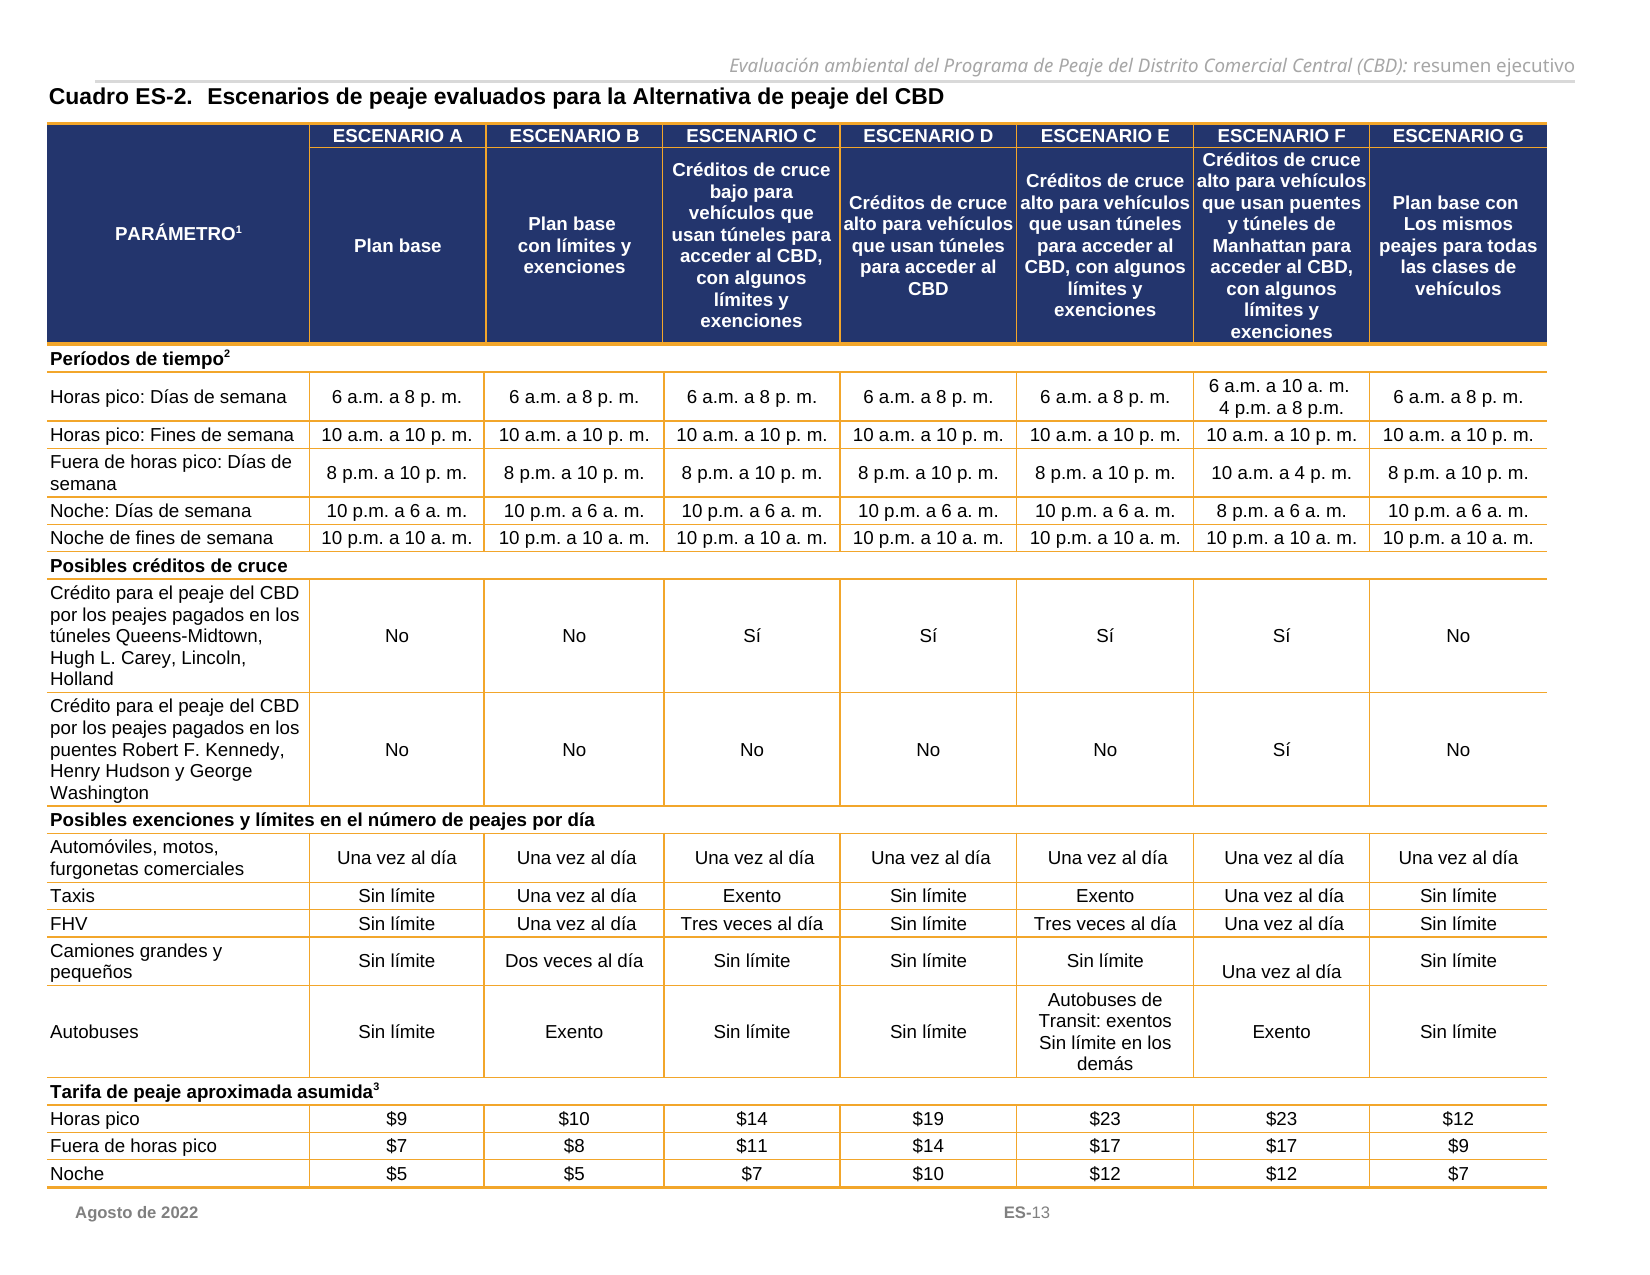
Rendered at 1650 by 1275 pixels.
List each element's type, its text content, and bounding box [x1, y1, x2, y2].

table_cell 10 p.m. a 6 a. m. [1017, 498, 1193, 523]
table_cell Una vez al día [1017, 834, 1193, 881]
table_cell Horas pico: Fines de semana [47, 422, 309, 447]
table_cell 10 p.m. a 6 a. m. [1370, 498, 1547, 523]
table_cell $12 [1017, 1160, 1193, 1186]
table_cell 8 p.m. a 10 p. m. [1370, 449, 1547, 496]
table_cell FHV [47, 910, 309, 936]
table_cell Autobuses de Transit: exentos Sin límite en los demás [1017, 986, 1193, 1077]
table_cell Posibles créditos de cruce [47, 552, 1547, 578]
table_cell Horas pico [47, 1106, 309, 1131]
table_cell $9 [310, 1106, 483, 1131]
table_cell Sin límite [1370, 986, 1547, 1077]
table_cell $12 [1194, 1160, 1369, 1186]
table_cell 10 p.m. a 6 a. m. [665, 498, 839, 523]
table_cell No [485, 693, 663, 805]
table_cell Sin límite [1017, 938, 1193, 985]
table_cell Una vez al día [1194, 883, 1369, 909]
table_cell Noche [47, 1160, 309, 1186]
table_cell Automóviles, motos, furgonetas comerciales [47, 834, 309, 881]
table_cell Períodos de tiempo2 [47, 346, 1547, 371]
table_cell $7 [310, 1133, 483, 1159]
table_cell No [310, 580, 483, 692]
table_cell Sí [1017, 580, 1193, 692]
table_cell Créditos de cruce bajo para vehículos que usan túneles para acceder al CBD, con algunos límites y exenciones [663, 148, 839, 342]
table_cell $5 [310, 1160, 483, 1186]
table_cell Una vez al día [1194, 834, 1369, 881]
table_header Escenario F [1194, 125, 1369, 147]
table_header Escenario D [841, 125, 1016, 147]
table_cell Sí [665, 580, 839, 692]
table_cell Una vez al día [310, 834, 483, 881]
table_cell Noche de fines de semana [47, 525, 309, 551]
table_cell Sin límite [310, 986, 483, 1077]
table_cell Sin límite [1370, 938, 1547, 985]
table_header Escenario G [1370, 125, 1547, 147]
table_cell $23 [1194, 1106, 1369, 1131]
table_cell No [1370, 580, 1547, 692]
table_cell Posibles exenciones y límites en el número de peajes por día [47, 807, 1547, 832]
table_cell $7 [1370, 1160, 1547, 1186]
table_cell Camiones grandes y pequeños [47, 938, 309, 985]
table_cell Una vez al día [1194, 910, 1369, 936]
table_cell 10 p.m. a 10 a. m. [1370, 525, 1547, 551]
table_cell 10 a.m. a 10 p. m. [310, 422, 483, 447]
table_cell Sin límite [665, 986, 839, 1077]
table_cell Una vez al día [841, 834, 1016, 881]
table_cell Créditos de cruce alto para vehículos que usan túneles para acceder al CBD, con algunos límites y exenciones [1017, 148, 1193, 342]
table_cell 10 p.m. a 10 a. m. [485, 525, 663, 551]
table_cell Tres veces al día [1017, 910, 1193, 936]
table_cell 8 p.m. a 10 p. m. [841, 449, 1016, 496]
table_cell 10 p.m. a 10 a. m. [310, 525, 483, 551]
table_cell Crédito para el peaje del CBD por los peajes pagados en los puentes Robert F. Kennedy, Henry Hudson y George Washington [47, 693, 309, 805]
table_cell 8 p.m. a 10 p. m. [310, 449, 483, 496]
table_header Parámetro1 [47, 125, 309, 342]
table_cell 6 a.m. a 8 p. m. [841, 373, 1016, 420]
table_cell $10 [841, 1160, 1016, 1186]
table_cell Sí [1194, 693, 1369, 805]
table_cell Sin límite [1370, 910, 1547, 936]
table_cell Una vez al día [665, 834, 839, 881]
table_cell Créditos de cruce alto para vehículos que usan puentes y túneles de Manhattan para acceder al CBD, con algunos límites y exenciones [1194, 148, 1369, 342]
table_cell Una vez al día [485, 883, 663, 909]
table_cell 10 a.m. a 10 p. m. [1194, 422, 1369, 447]
table_cell Fuera de horas pico [47, 1133, 309, 1159]
table_cell Sí [1194, 580, 1369, 692]
table_cell 10 a.m. a 10 p. m. [1017, 422, 1193, 447]
table_cell Exento [485, 986, 663, 1077]
table_cell Sin límite [841, 883, 1016, 909]
table_cell 8 p.m. a 10 p. m. [485, 449, 663, 496]
table_cell $23 [1017, 1106, 1193, 1131]
table_cell Crédito para el peaje del CBD por los peajes pagados en los túneles Queens-Midtown, Hugh L. Carey, Lincoln, Holland [47, 580, 309, 692]
table_cell Una vez al día [1194, 938, 1369, 985]
table_cell Fuera de horas pico: Días de semana [47, 449, 309, 496]
table_cell Sin límite [841, 986, 1016, 1077]
table_cell 10 a.m. a 10 p. m. [485, 422, 663, 447]
table_cell Plan base con límites y exenciones [487, 148, 662, 342]
table_cell Tarifa de peaje aproximada asumida3 [47, 1078, 1547, 1104]
table_cell 6 a.m. a 8 p. m. [665, 373, 839, 420]
table_cell 10 p.m. a 10 a. m. [665, 525, 839, 551]
table_cell 8 p.m. a 10 p. m. [1017, 449, 1193, 496]
table_cell Una vez al día [485, 910, 663, 936]
table_cell $5 [485, 1160, 663, 1186]
table_cell $7 [665, 1160, 839, 1186]
table_cell Sin límite [310, 938, 483, 985]
table_cell Sin límite [1370, 883, 1547, 909]
table_cell Sin límite [310, 910, 483, 936]
table_header Escenario E [1017, 125, 1193, 147]
table_cell $11 [665, 1133, 839, 1159]
table_cell No [1017, 693, 1193, 805]
table_cell 8 p.m. a 10 p. m. [665, 449, 839, 496]
table_cell Horas pico: Días de semana [47, 373, 309, 420]
table_cell Dos veces al día [485, 938, 663, 985]
table_cell $19 [841, 1106, 1016, 1131]
table_cell No [485, 580, 663, 692]
table_cell 6 a.m. a 8 p. m. [310, 373, 483, 420]
table_cell 10 a.m. a 4 p. m. [1194, 449, 1369, 496]
table_cell Sin límite [665, 938, 839, 985]
text Cuadro ES-2. Escenarios de peaje evaluados para la Alternativa de peaje del CBD [49, 83, 1575, 109]
table_header Escenario A [310, 125, 485, 147]
table_cell No [665, 693, 839, 805]
table_cell 10 p.m. a 10 a. m. [841, 525, 1016, 551]
table_header Escenario B [487, 125, 662, 147]
table_cell $17 [1194, 1133, 1369, 1159]
table_cell Tres veces al día [665, 910, 839, 936]
table_cell $8 [485, 1133, 663, 1159]
table_cell 10 a.m. a 10 p. m. [665, 422, 839, 447]
table_cell Créditos de cruce alto para vehículos que usan túneles para acceder al CBD [841, 148, 1016, 342]
table_cell $10 [485, 1106, 663, 1131]
table_cell 10 a.m. a 10 p. m. [841, 422, 1016, 447]
table_cell $14 [841, 1133, 1016, 1159]
table_cell 8 p.m. a 6 a. m. [1194, 498, 1369, 523]
table_cell Autobuses [47, 986, 309, 1077]
table_cell 6 a.m. a 8 p. m. [1370, 373, 1547, 420]
table_cell 10 p.m. a 10 a. m. [1194, 525, 1369, 551]
table_cell Plan base con Los mismos peajes para todas las clases de vehículos [1370, 148, 1547, 342]
table_cell Una vez al día [1370, 834, 1547, 881]
table_cell No [310, 693, 483, 805]
table_cell Una vez al día [485, 834, 663, 881]
table_cell No [1370, 693, 1547, 805]
table_cell Sin límite [841, 938, 1016, 985]
table_cell 6 a.m. a 8 p. m. [485, 373, 663, 420]
table_cell Plan base [310, 148, 485, 342]
table_cell No [841, 693, 1016, 805]
table_cell Taxis [47, 883, 309, 909]
table_cell 10 a.m. a 10 p. m. [1370, 422, 1547, 447]
table_cell 6 a.m. a 10 a. m. 4 p.m. a 8 p.m. [1194, 373, 1369, 420]
table_cell 10 p.m. a 10 a. m. [1017, 525, 1193, 551]
table_cell Sin límite [310, 883, 483, 909]
table_cell Exento [1194, 986, 1369, 1077]
table_header Escenario C [663, 125, 839, 147]
table_cell $14 [665, 1106, 839, 1131]
table_cell $9 [1370, 1133, 1547, 1159]
table_cell 10 p.m. a 6 a. m. [310, 498, 483, 523]
table_cell Sin límite [841, 910, 1016, 936]
table_cell Sí [841, 580, 1016, 692]
table_cell 10 p.m. a 6 a. m. [841, 498, 1016, 523]
table_cell $12 [1370, 1106, 1547, 1131]
table_cell 6 a.m. a 8 p. m. [1017, 373, 1193, 420]
table_cell $17 [1017, 1133, 1193, 1159]
table_cell 10 p.m. a 6 a. m. [485, 498, 663, 523]
table_cell Noche: Días de semana [47, 498, 309, 523]
table_cell Exento [1017, 883, 1193, 909]
table_cell Exento [665, 883, 839, 909]
